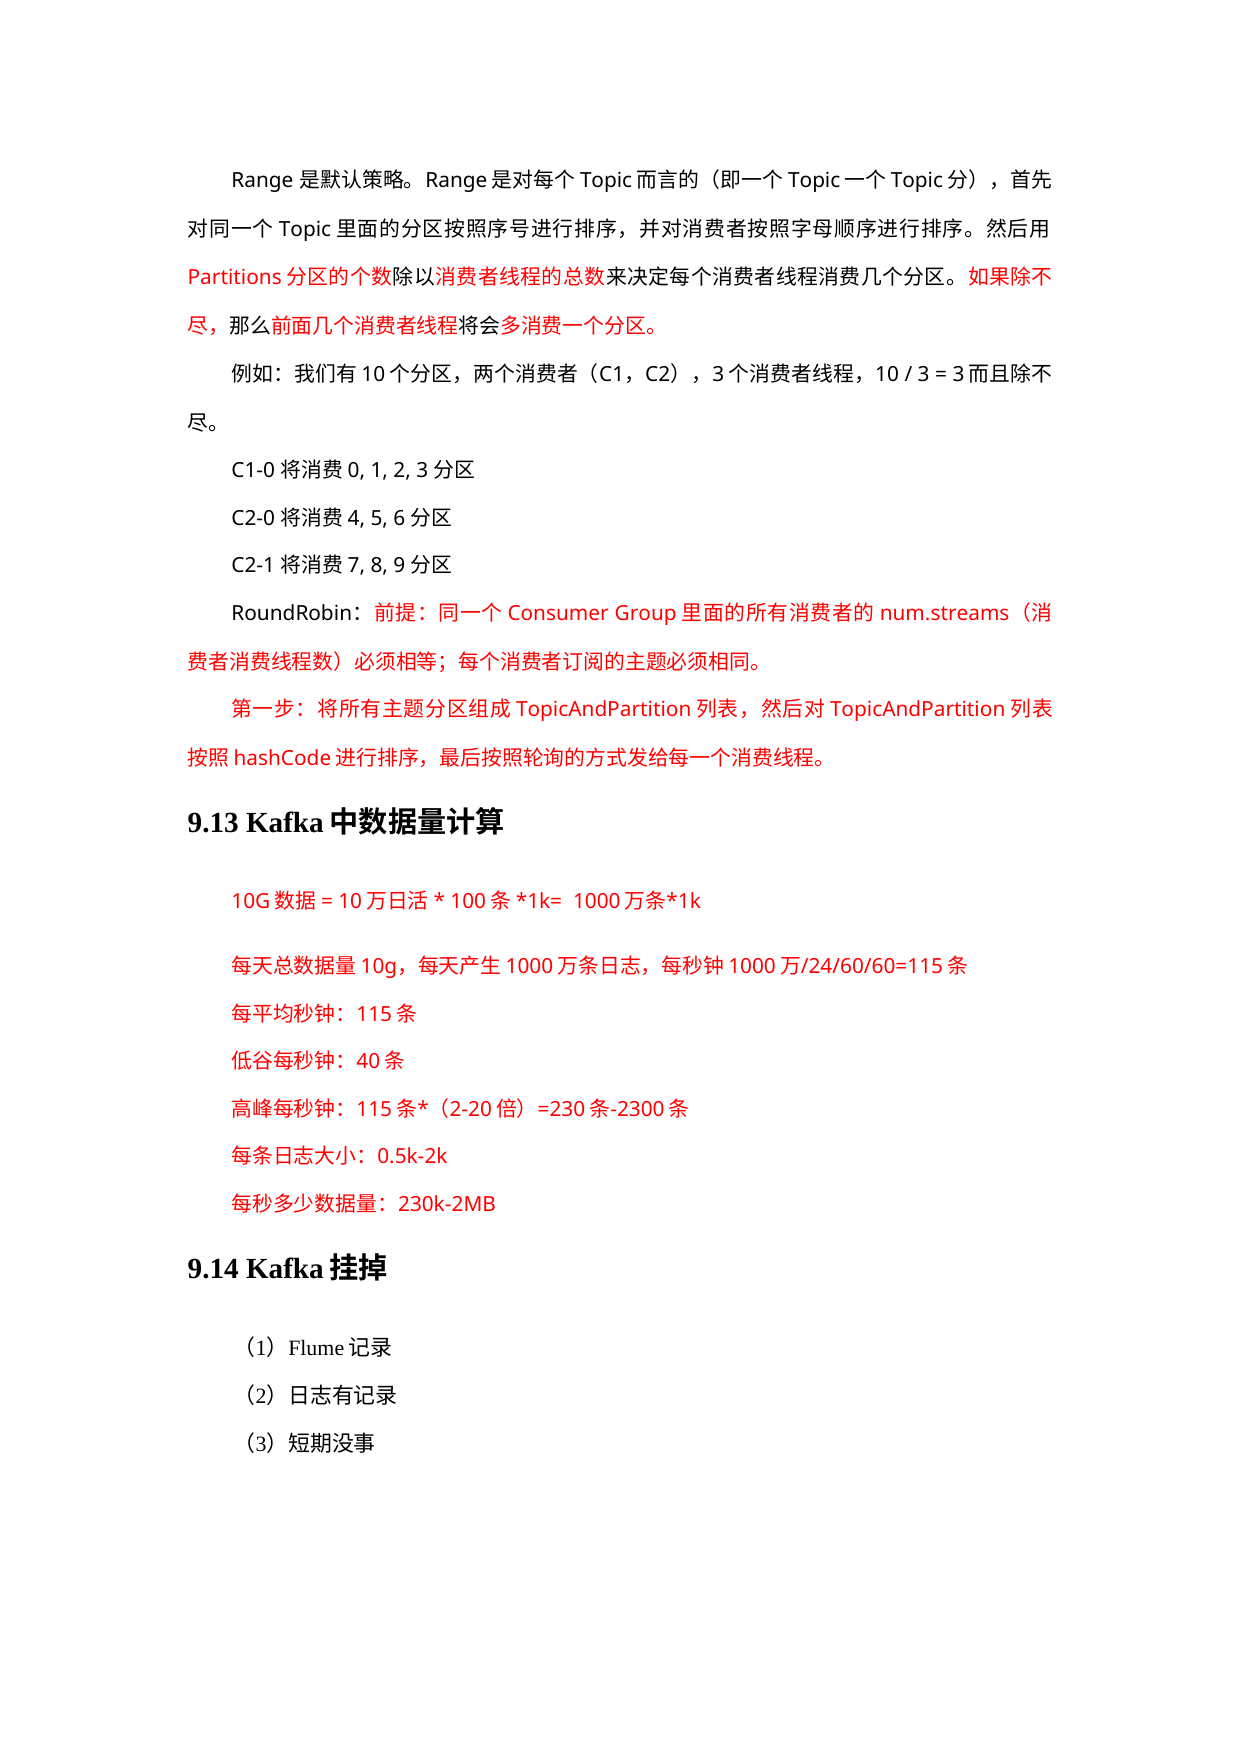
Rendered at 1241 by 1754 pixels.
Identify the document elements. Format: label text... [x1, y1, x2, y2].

text Range 是默认策略。Range是对每个Topic而言的（即一个Topic一个Topic分），首先对同一个Topic里面的分区按照序号进行排序，并对消费者按照字母顺序进行排序。然后用Partitions分区的个数除以消费者线程的总数来决定每个消费者线程消费几个分区。如果除不尽，那么前面几个消费者线程将会多消费一个分区。 [187, 162, 1053, 341]
text 每条日志大小：0.5k-2k [187, 1138, 1053, 1171]
text 每平均秒钟：115条 [187, 996, 1053, 1028]
text RoundRobin：前提：同一个Consumer Group里面的所有消费者的num.streams（消费者消费线程数）必须相等；每个消费者订阅的主题必须相同。 [187, 595, 1053, 676]
text C1-0 将消费 0, 1, 2, 3 分区 [187, 452, 1053, 485]
text C2-0 将消费 4, 5, 6 分区 [187, 500, 1053, 532]
text 高峰每秒钟：115条*（2-20倍）=230条-2300条 [187, 1091, 1053, 1123]
text 10G数据 = 10万日活 * 100条 *1k= 1000万条*1k [187, 883, 1053, 916]
text C2-1 将消费 7, 8, 9 分区 [187, 547, 1053, 580]
text 第一步：将所有主题分区组成TopicAndPartition列表，然后对TopicAndPartition列表按照hashCode进行排序，最后按照轮询的方式发给每一个消费线程。 [187, 691, 1053, 773]
text 低谷每秒钟：40条 [187, 1043, 1053, 1076]
text 例如：我们有10个分区，两个消费者（C1，C2），3个消费者线程，10 / 3 = 3而且除不尽。 [187, 356, 1053, 437]
text （3）短期没事 [233, 1426, 1053, 1458]
text 每天总数据量10g，每天产生1000万条日志，每秒钟1000万/24/60/60=115条 [187, 948, 1053, 981]
subtitle 9.14 Kafka挂掉 [187, 1234, 1053, 1299]
text （1）Flume记录 [233, 1329, 1053, 1362]
subtitle 9.13 Kafka中数据量计算 [187, 788, 1053, 853]
text 每秒多少数据量：230k-2MB [187, 1186, 1053, 1219]
text （2）日志有记录 [233, 1377, 1053, 1410]
